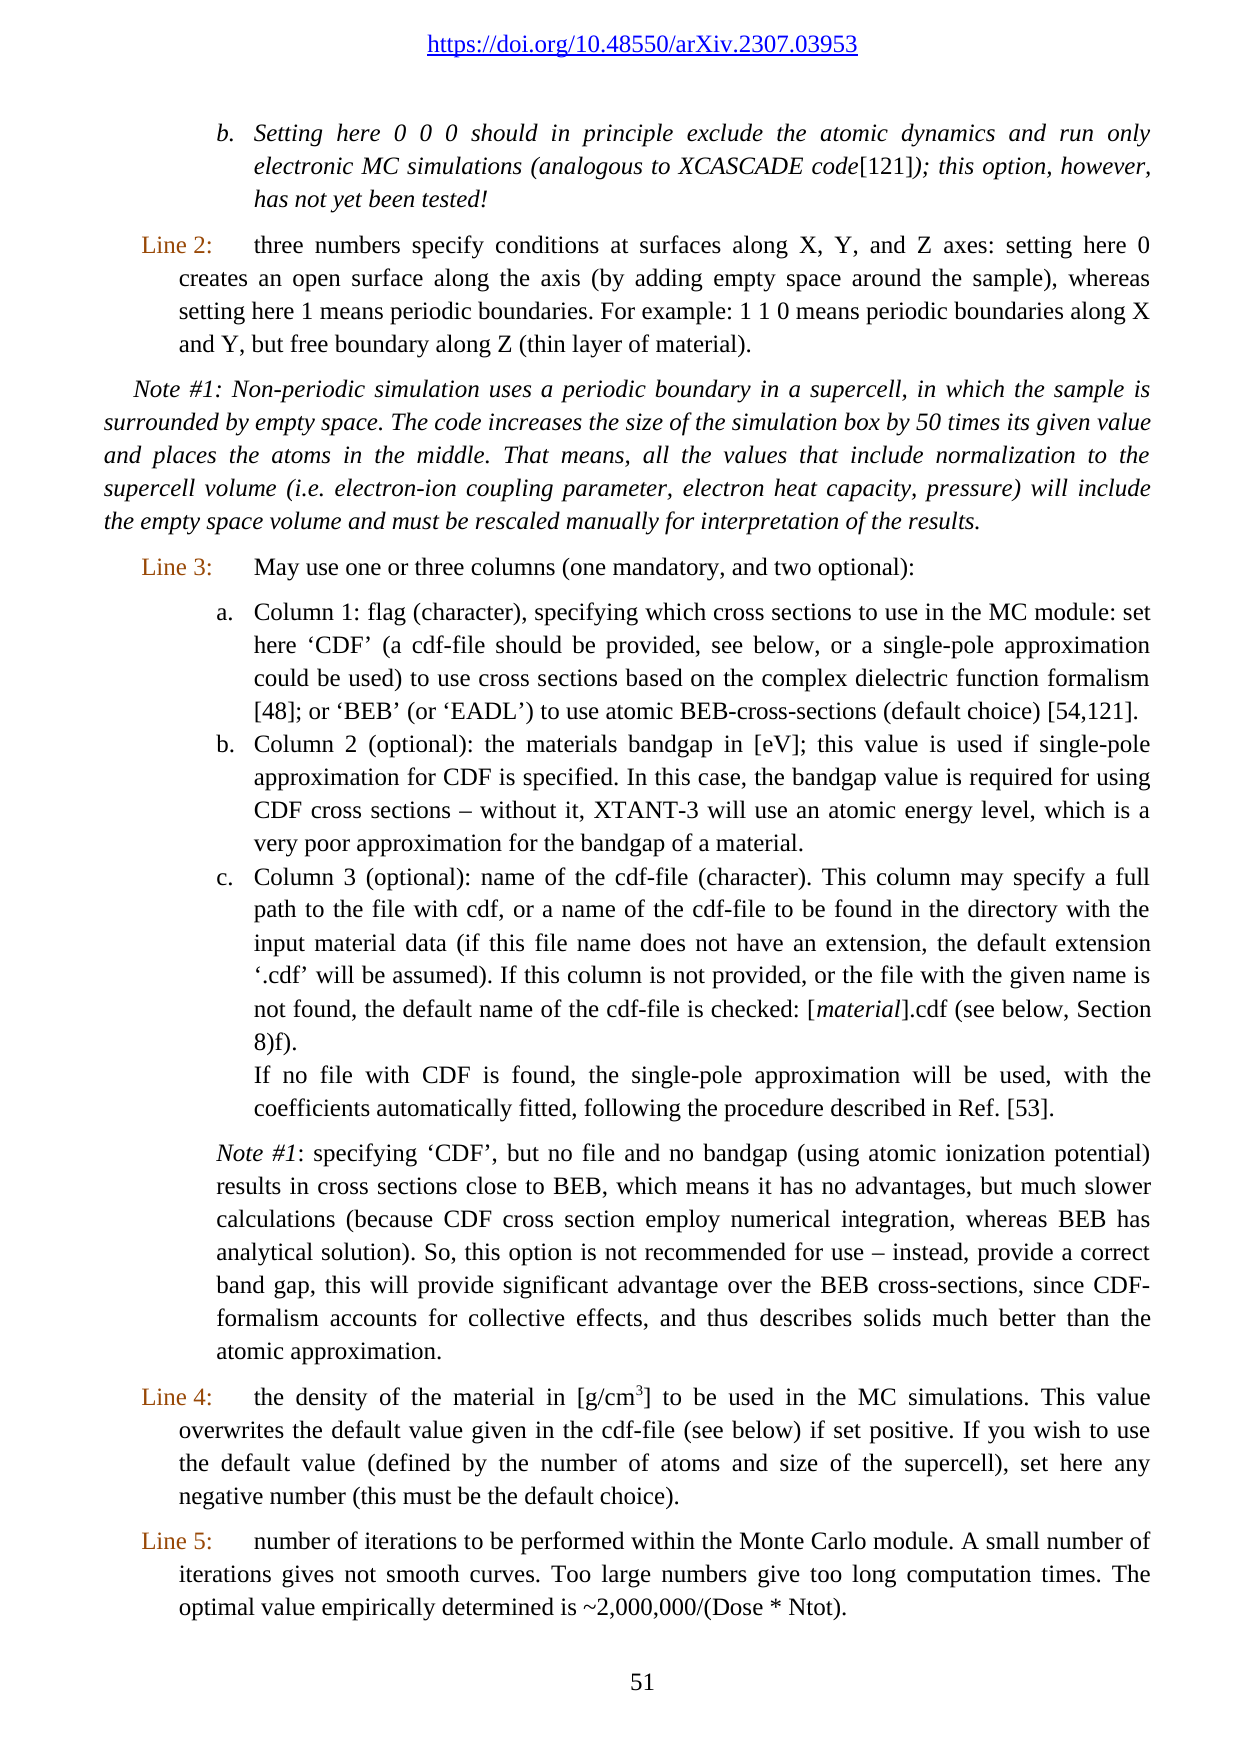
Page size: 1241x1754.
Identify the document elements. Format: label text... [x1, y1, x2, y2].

list number of iterations to be performed within the Monte Carlo module. A small number of iterations gives not smooth curves. Too large numbers give too long computation times. The optimal value empirically determined is ~2,000,000/(Dose * Ntot). [141, 1526, 1152, 1621]
list Column 3 (optional): name of the cdf-file (character). This column may specify a full path to the file with cdf, or a name of the cdf-file to be found in the directory with the input material data (if this file name does not have an extension, the default extension ‘.cdf’ will be assumed). If this column is not provided, or the file with the given name is not found, the default name of the cdf-file is checked: [material].cdf (see below, Section 8)1)f). If no file with CDF is found, the single-pole approximation will be used, with the coefficients automatically fitted, following the procedure described in Ref. [53]. [216, 862, 1152, 1121]
list May use one or three columns (one mandatory, and two optional): [141, 552, 1152, 581]
text Note #1: specifying ‘CDF’, but no file and no bandgap (using atomic ionization potential) results in cross sections close to BEB, which means it has no advantages, but much slower calculations (because CDF cross section employ numerical integration, whereas BEB has analytical solution). So, this option is not recommended for use – instead, provide a correct band gap, this will provide significant advantage over the BEB cross-sections, since CDF-formalism accounts for collective effects, and thus describes solids much better than the atomic approximation. [216, 1138, 1152, 1365]
list Setting here 0 0 0 should in principle exclude the atomic dynamics and run only electronic MC simulations (analogous to XCASCADE code[121]); this option, however, has not yet been tested! [216, 118, 1152, 213]
text Note #1: Non-periodic simulation uses a periodic boundary in a supercell, in which the sample is surrounded by empty space. The code increases the size of the simulation box by 50 times its given value and places the atoms in the middle. That means, all the values that include normalization to the supercell volume (i.e. electron-ion coupling parameter, electron heat capacity, pressure) will include the empty space volume and must be rescaled manually for interpretation of the results. [103, 374, 1152, 535]
list Column 1: flag (character), specifying which cross sections to use in the MC module: set here ‘CDF’ (a cdf-file should be provided, see below, or a single-pole approximation could be used) to use cross sections based on the complex dielectric function formalism [48]; or ‘BEB’ (or ‘EADL’) to use atomic BEB-cross-sections (default choice) [54,121]. [216, 597, 1152, 725]
list three numbers specify conditions at surfaces along X, Y, and Z axes: setting here 0 creates an open surface along the axis (by adding empty space around the sample), whereas setting here 1 means periodic boundaries. For example: 1 1 0 means periodic boundaries along X and Y, but free boundary along Z (thin layer of material). [141, 230, 1152, 357]
list Column 2 (optional): the materials bandgap in [eV]; this value is used if single-pole approximation for CDF is specified. In this case, the bandgap value is required for using CDF cross sections – without it, XTANT-3 will use an atomic energy level, which is a very poor approximation for the bandgap of a material. [216, 729, 1152, 857]
list the density of the material in [g/cm3] to be used in the MC simulations. This value overwrites the default value given in the cdf-file (see below) if set positive. If you wish to use the default value (defined by the number of atoms and size of the supercell), set here any negative number (this must be the default choice). [141, 1382, 1152, 1510]
